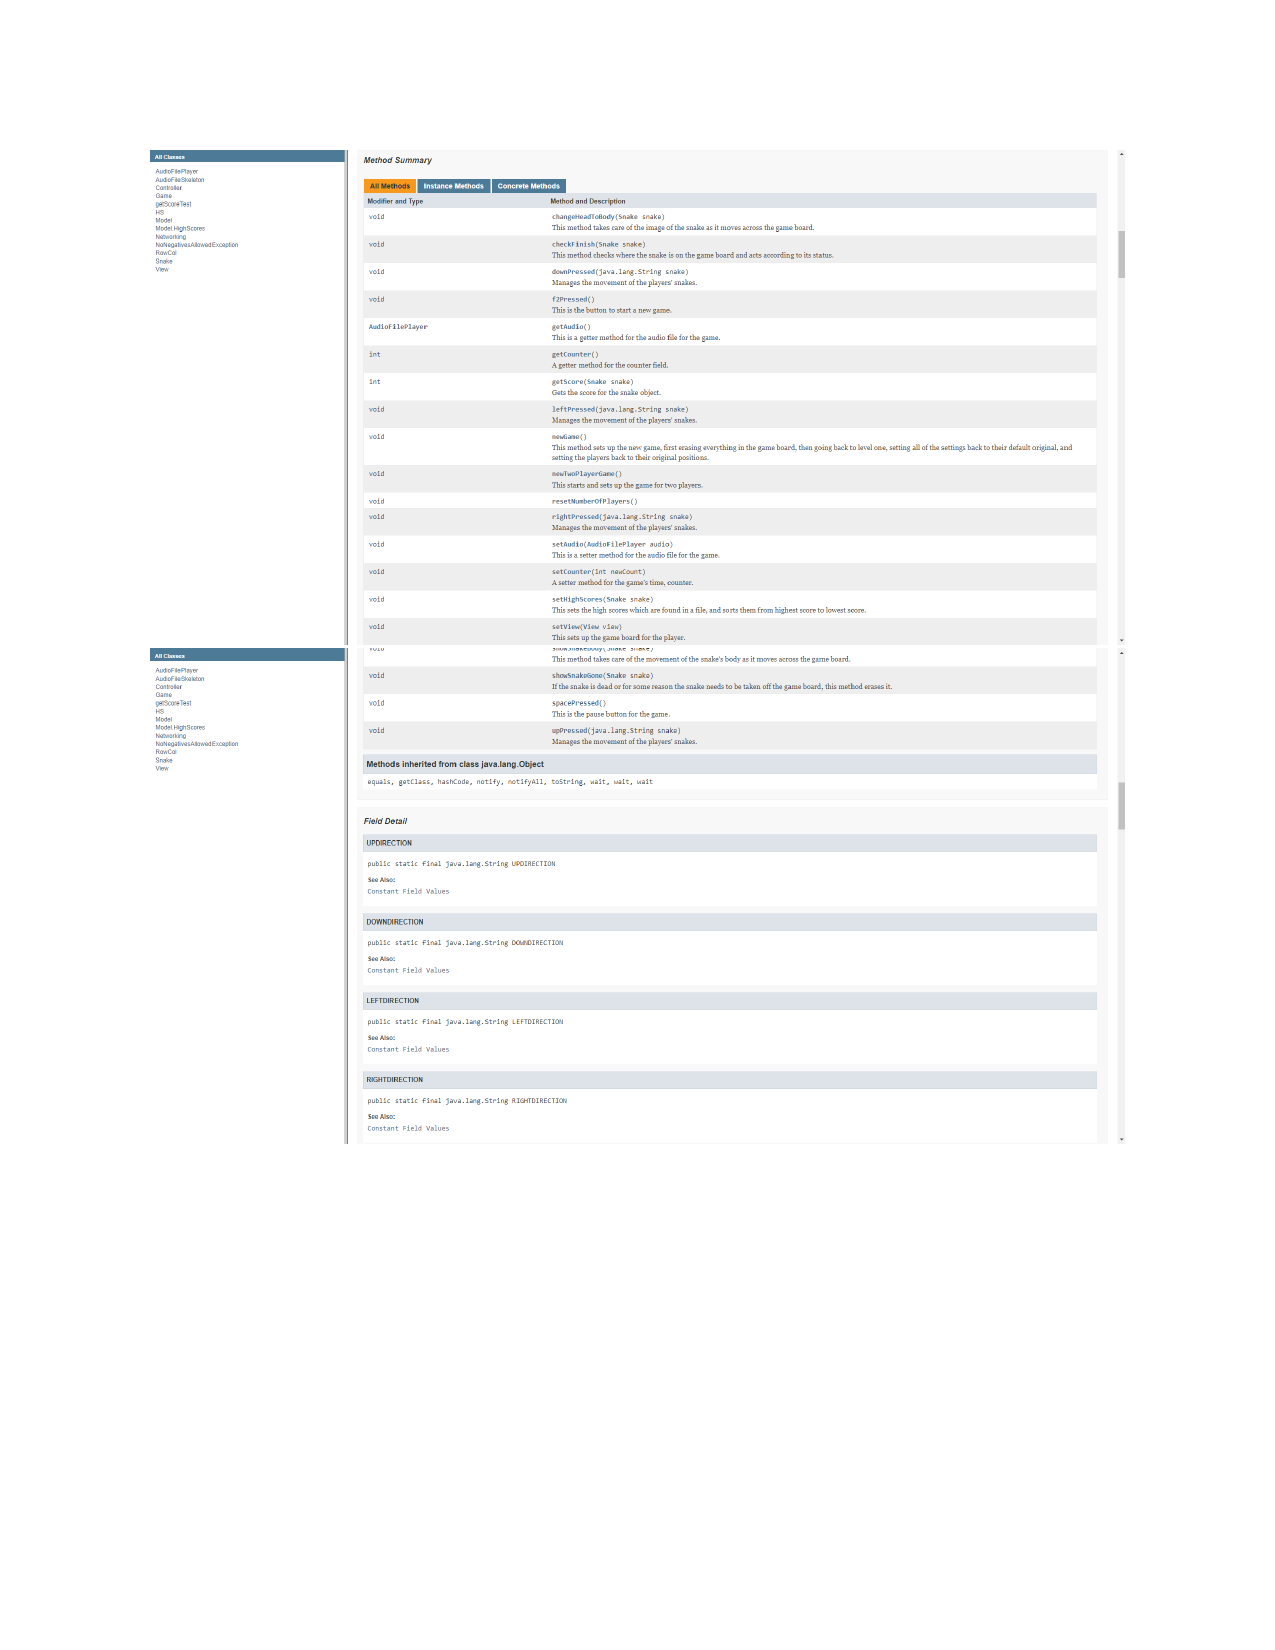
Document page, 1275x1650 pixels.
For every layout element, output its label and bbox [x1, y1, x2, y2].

picture [150, 648, 1125, 1144]
picture [150, 150, 1125, 645]
